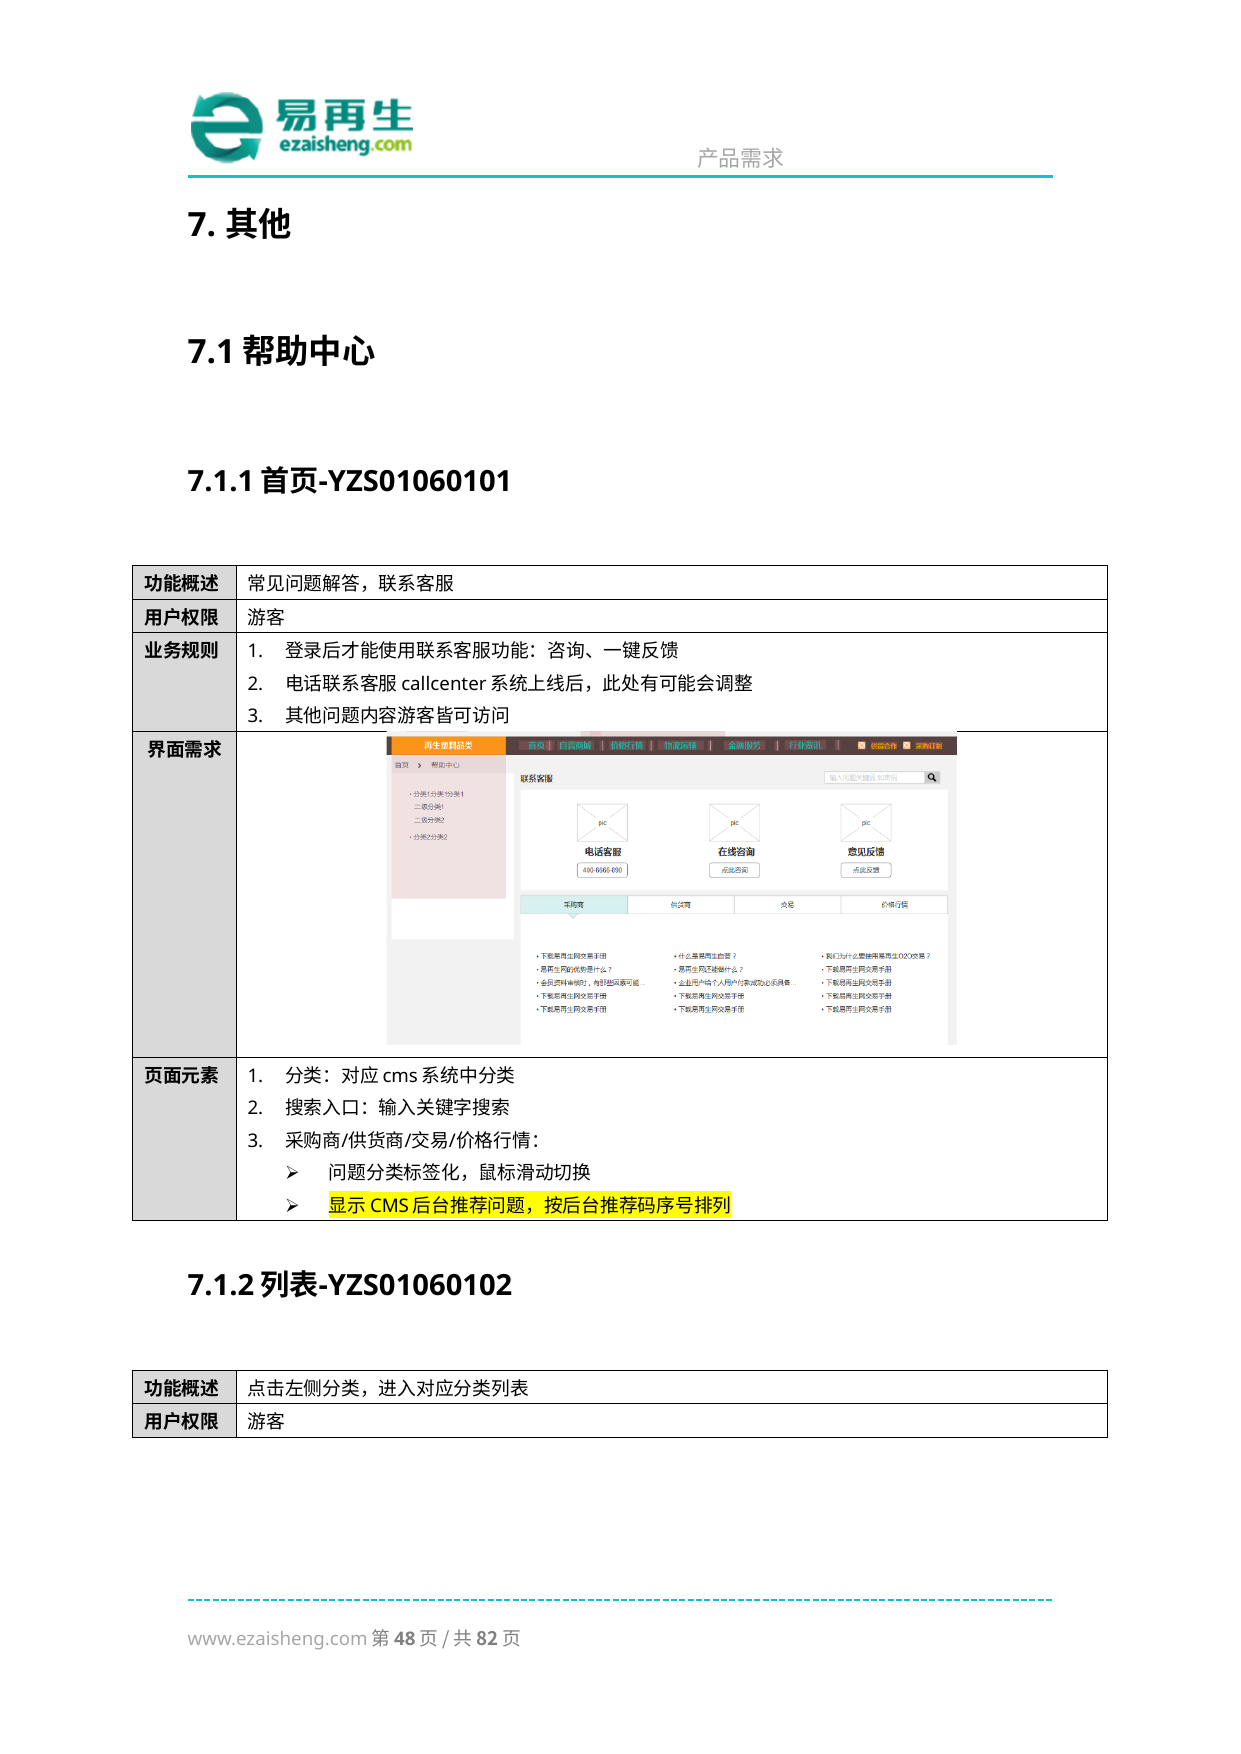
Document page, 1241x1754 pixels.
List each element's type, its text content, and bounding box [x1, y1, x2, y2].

subtitle 7.1.2列表-YZS01060102 [187, 1251, 1053, 1316]
picture [386, 731, 957, 1045]
table_header 点击左侧分类，进入对应分类列表 [237, 1371, 1107, 1403]
picture [187, 88, 418, 167]
table_header 功能概述 [133, 566, 236, 599]
table_cell 界面需求 [133, 732, 236, 1057]
table_cell 分类：对应cms系统中分类 搜索入口：输入关键字搜索 采购商/供货商/交易/价格行情： 问题分类标签化，鼠标滑动切换 显示CMS后台推荐问题，按后台推荐码序号排列 [237, 1058, 1107, 1220]
table_cell 业务规则 [133, 633, 236, 731]
table_cell 游客 [237, 1404, 1107, 1437]
subtitle 7.1帮助中心 [187, 317, 1053, 382]
table_header 常见问题解答，联系客服 [237, 566, 1107, 599]
table_cell 用户权限 [133, 1404, 236, 1437]
subtitle 其他 [187, 189, 1053, 254]
table_cell 游客 [237, 600, 1107, 632]
table_cell 页面元素 [133, 1058, 236, 1220]
table_cell 登录后才能使用联系客服功能：咨询、一键反馈 电话联系客服callcenter系统上线后，此处有可能会调整 其他问题内容游客皆可访问 [237, 633, 1107, 731]
table_cell [237, 732, 1107, 1057]
table_cell 用户权限 [133, 600, 236, 632]
subtitle 7.1.1首页-YZS01060101 [187, 446, 1053, 511]
table_header 功能概述 [133, 1371, 236, 1403]
